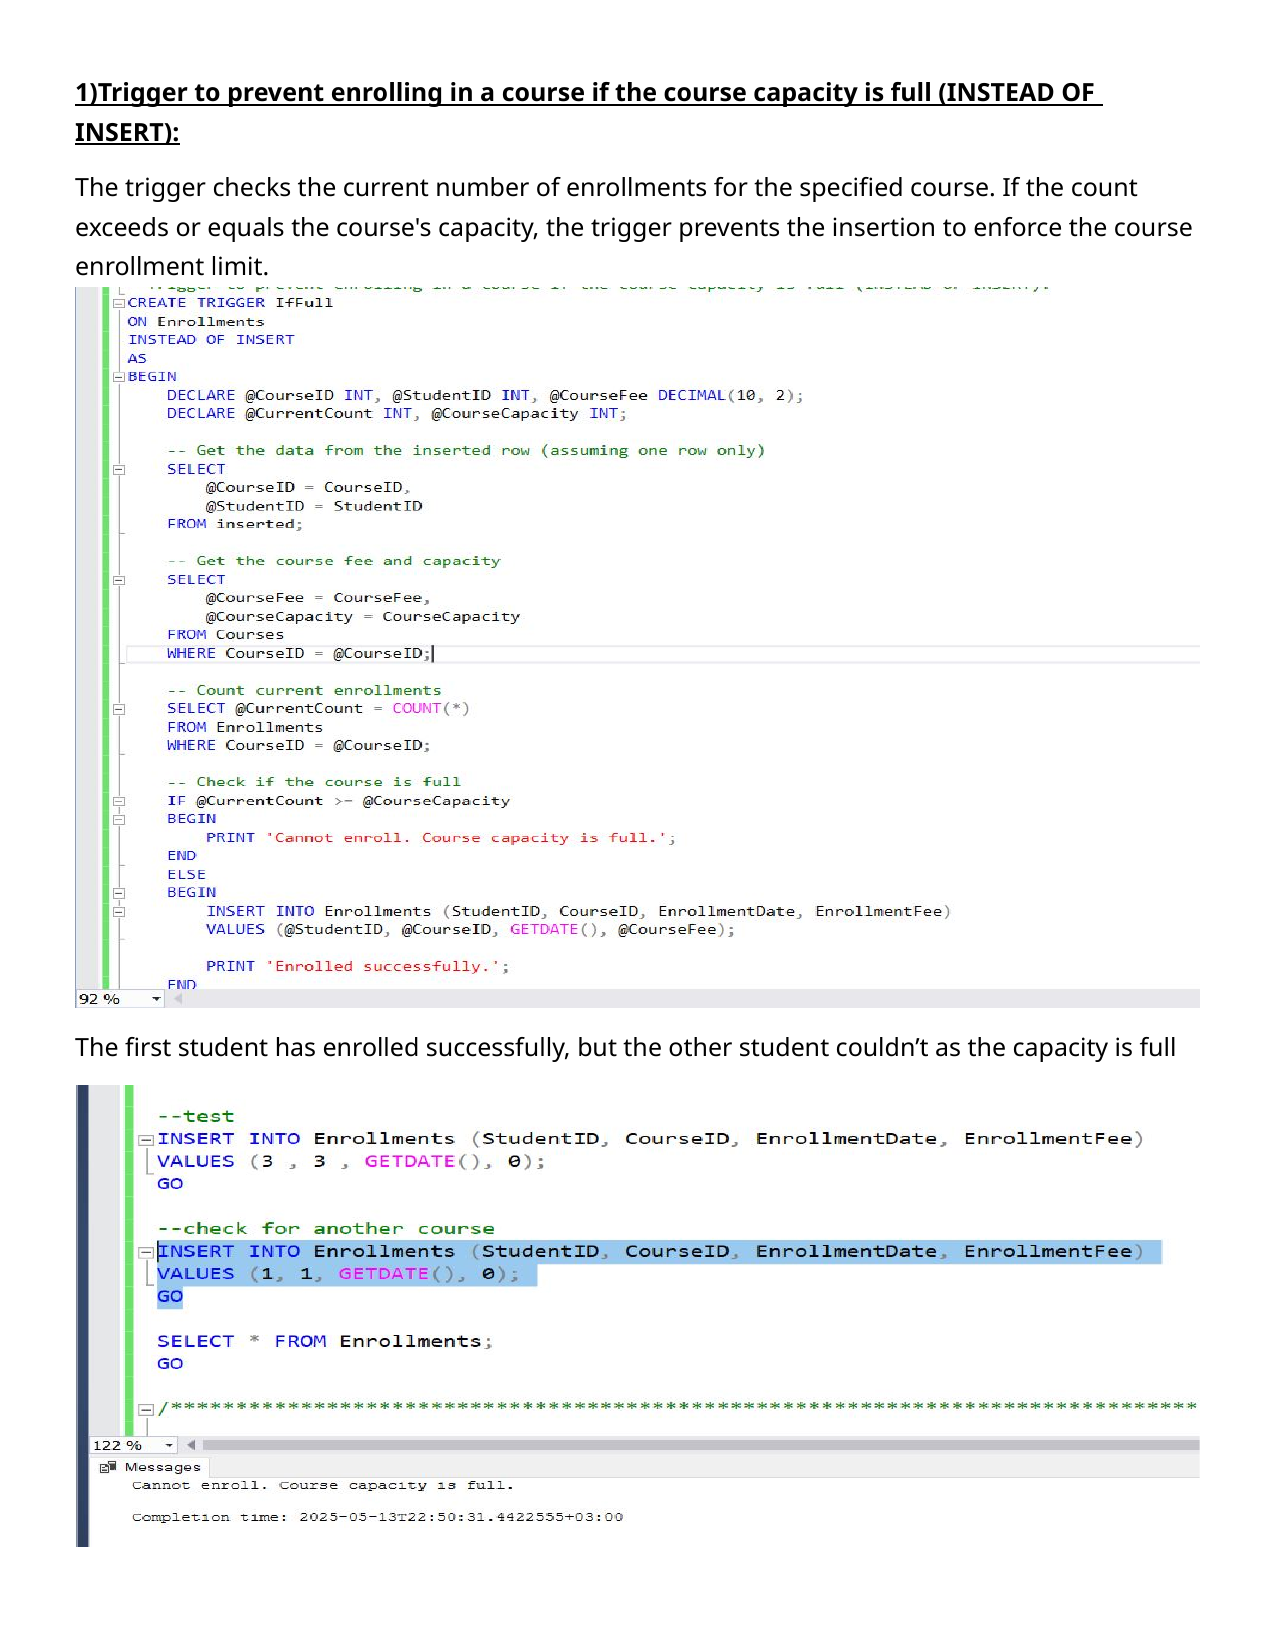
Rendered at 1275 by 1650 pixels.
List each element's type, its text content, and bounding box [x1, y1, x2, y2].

text The trigger checks the current number of enrollments for the specified course. If the count exceeds or equals the course's capacity, the trigger prevents the insertion to enforce the course enrollment limit. [75, 170, 1200, 287]
text The first student has enrolled successfully, but the other student couldn’t as the capacity is full [75, 1030, 1200, 1064]
picture [75, 1085, 1200, 1547]
picture [75, 287, 1200, 1008]
text 1)Trigger to prevent enrolling in a course if the course capacity is full (INSTEAD OF INSERT): [75, 75, 1200, 148]
